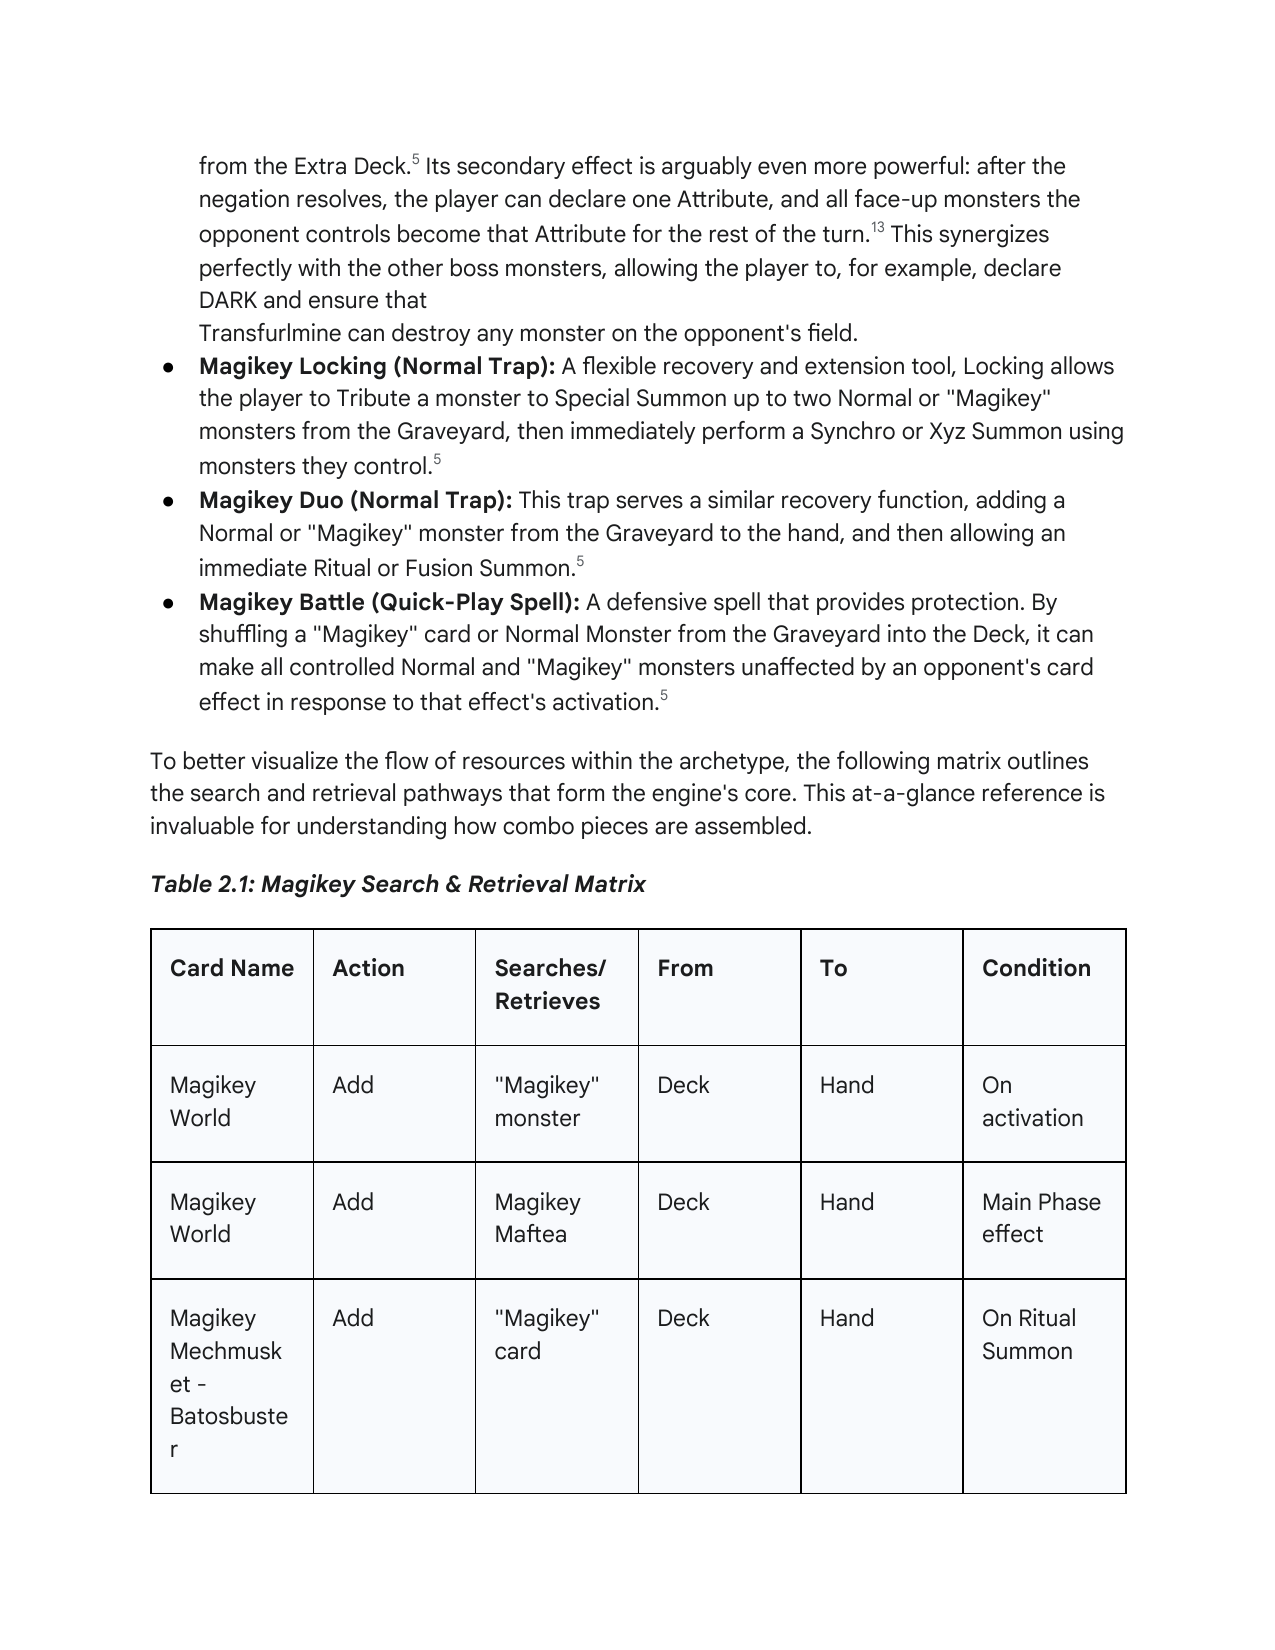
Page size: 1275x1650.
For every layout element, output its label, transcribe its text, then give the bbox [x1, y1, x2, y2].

table_header Searches/Retrieves [476, 930, 638, 1044]
table_cell Add [314, 1163, 475, 1278]
table_cell Magikey Mechmusket - Batosbuster [152, 1280, 313, 1493]
table_cell Deck [639, 1163, 800, 1278]
list Magikey Locking (Normal Trap): A flexible recovery and extension tool, Locking allows the player to Tribute a monster to Special Summon up to two Normal or "Magikey" monsters from the Graveyard, then immediately perform a Synchro or Xyz Summon using monsters they control.5 [161, 352, 1125, 482]
list Magikey Duo (Normal Trap): This trap serves a similar recovery function, adding a Normal or "Magikey" monster from the Graveyard to the hand, and then allowing an immediate Ritual or Fusion Summon.5 [161, 486, 1125, 583]
text Table 2.1: Magikey Search & Retrieval Matrix [150, 870, 1125, 899]
table_header Action [314, 930, 475, 1044]
table_cell Magikey World [152, 1163, 313, 1278]
table_cell Add [314, 1280, 475, 1493]
table_cell Add [314, 1046, 475, 1161]
table_cell "Magikey" card [476, 1280, 638, 1493]
table_header To [802, 930, 962, 1044]
table_cell Hand [802, 1163, 962, 1278]
table_header From [639, 930, 800, 1044]
table_cell Main Phase effect [964, 1163, 1125, 1278]
table_cell Deck [639, 1046, 800, 1161]
table_header Card Name [152, 930, 313, 1044]
table_cell Deck [639, 1280, 800, 1493]
table_cell Hand [802, 1280, 962, 1493]
table_cell Magikey Maftea [476, 1163, 638, 1278]
table_header Condition [964, 930, 1125, 1044]
table_cell "Magikey" monster [476, 1046, 638, 1161]
text To better visualize the flow of resources within the archetype, the following matrix outlines the search and retrieval pathways that form the engine's core. This at-a-glance reference is invaluable for understanding how combo pieces are assembled. [150, 747, 1125, 841]
table_cell Magikey World [152, 1046, 313, 1161]
table_cell On Ritual Summon [964, 1280, 1125, 1493]
table_cell On activation [964, 1046, 1125, 1161]
list Magikey Battle (Quick-Play Spell): A defensive spell that provides protection. By shuffling a "Magikey" card or Normal Monster from the Graveyard into the Deck, it can make all controlled Normal and "Magikey" monsters unaffected by an opponent's card effect in response to that effect's activation.5 [161, 588, 1125, 718]
table_cell Hand [802, 1046, 962, 1161]
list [161, 150, 1125, 348]
